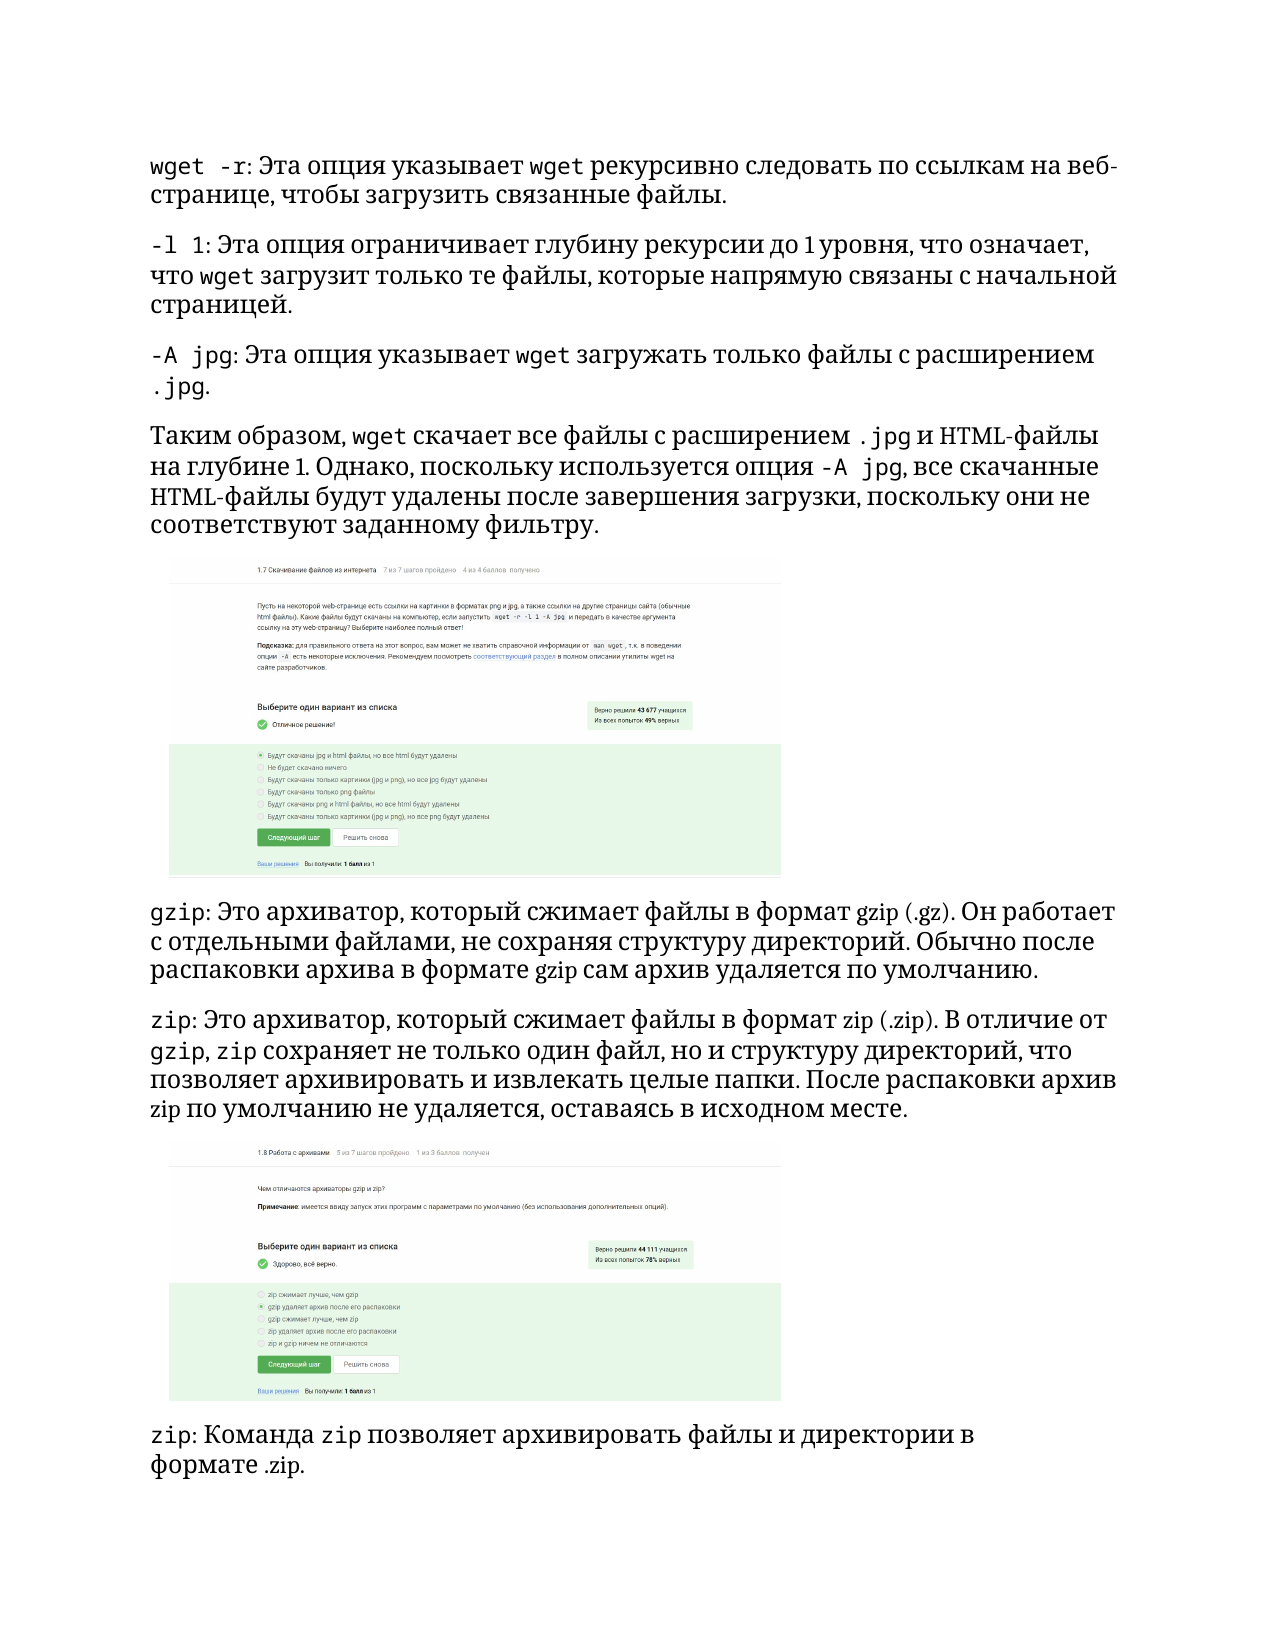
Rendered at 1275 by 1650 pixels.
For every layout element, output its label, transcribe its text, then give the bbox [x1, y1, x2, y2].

text -A jpg: Эта опция указывает wget загружать только файлы с расширением .jpg. [150, 339, 1125, 401]
text zip: Это архиватор, который сжимает файлы в формат zip (.zip). В отличие от gzip, zip сохраняет не только один файл, но и структуру директорий, что позволяет архивировать и извлекать целые папки. После распаковки архив zip по умолчанию не удаляется, оставаясь в исходном месте. [150, 1004, 1125, 1124]
text zip: Команда zip позволяет архивировать файлы и директории в формате .zip. [150, 1419, 1125, 1479]
text wget -r: Эта опция указывает wget рекурсивно следовать по ссылкам на веб-странице, чтобы загрузить связанные файлы. [150, 150, 1125, 210]
picture [168, 1142, 782, 1401]
text gzip: Это архиватор, который сжимает файлы в формат gzip (.gz). Он работает с отдельными файлами, не сохраняя структуру директорий. Обычно после распаковки архива в формате gzip сам архив удаляется по умолчанию. [150, 896, 1125, 985]
text -l 1: Эта опция ограничивает глубину рекурсии до 1 уровня, что означает, что wget загрузит только те файлы, которые напрямую связаны с начальной страницей. [150, 229, 1125, 320]
picture [168, 558, 782, 878]
text Таким образом, wget скачает все файлы с расширением .jpg и HTML-файлы на глубине 1. Однако, поскольку используется опция -A jpg, все скачанные HTML-файлы будут удалены после завершения загрузки, поскольку они не соответствуют заданному фильтру. [150, 420, 1125, 540]
